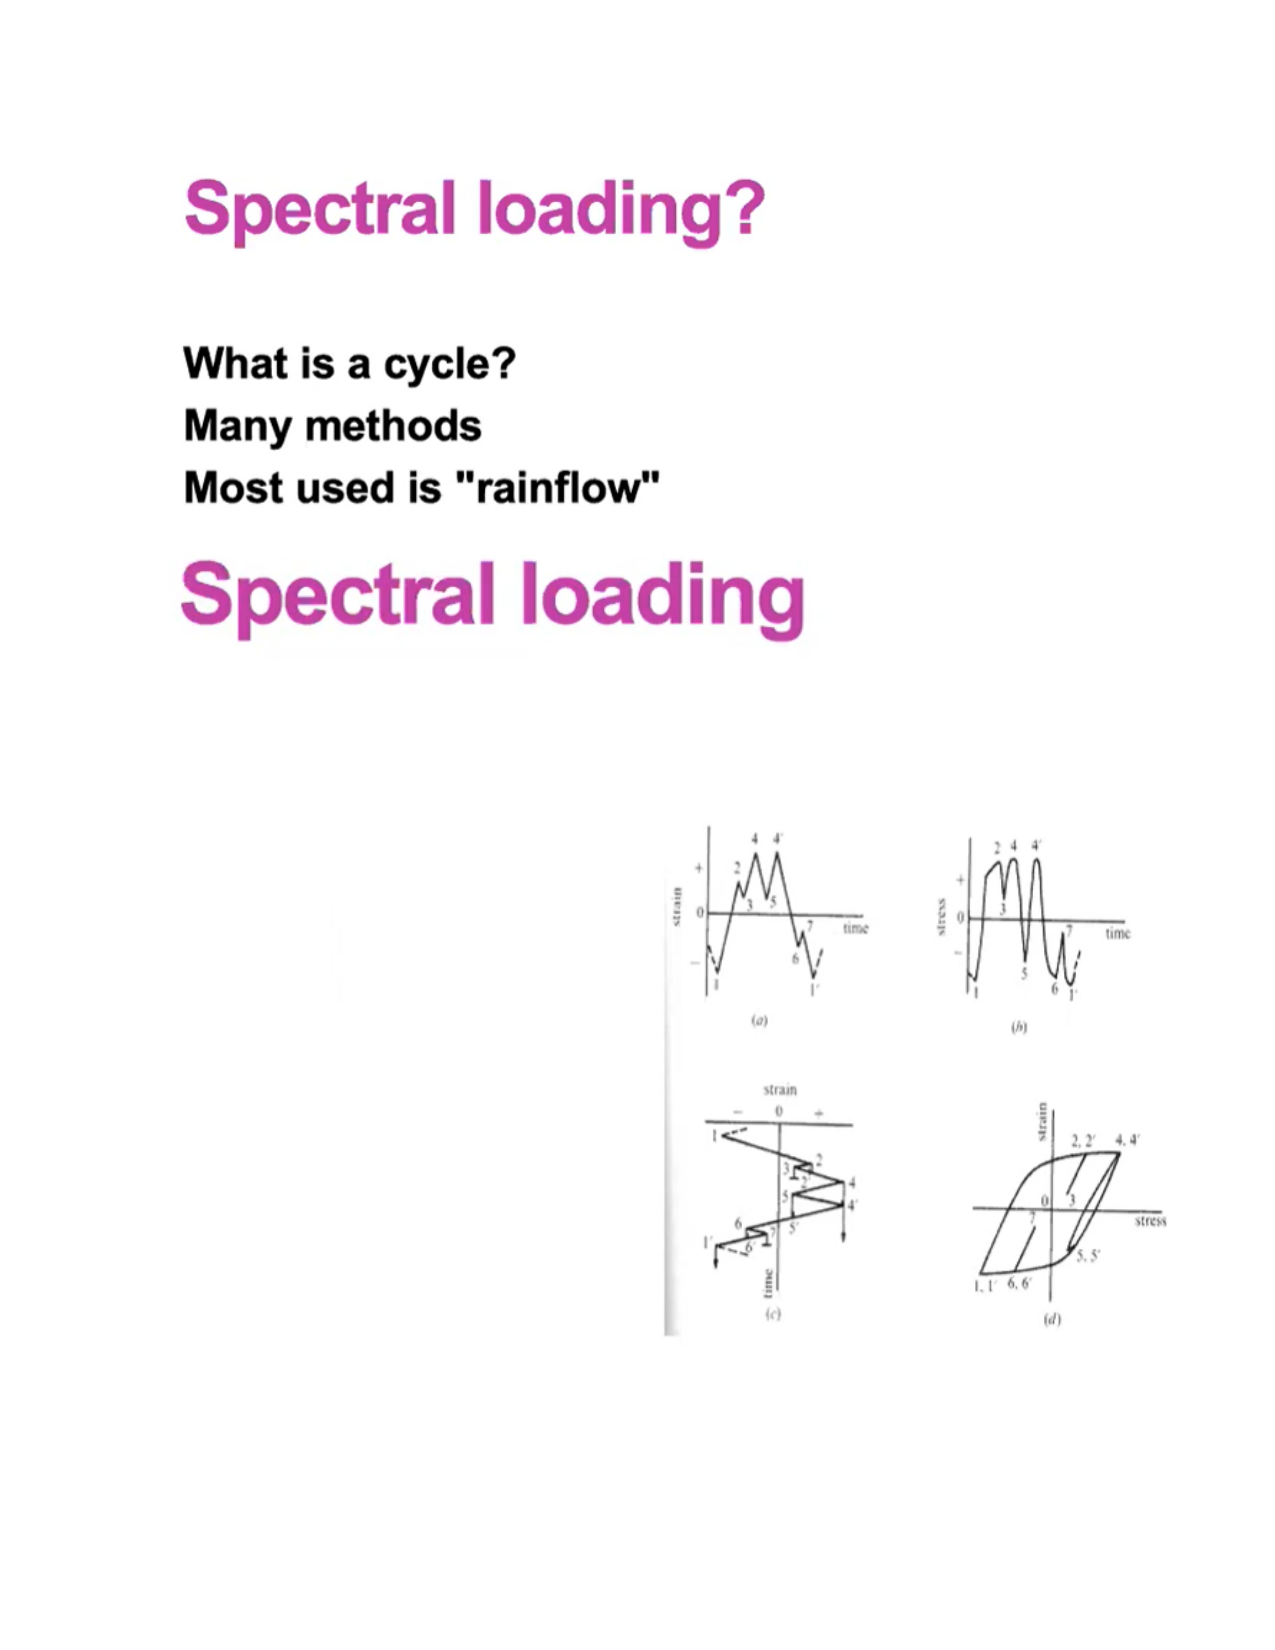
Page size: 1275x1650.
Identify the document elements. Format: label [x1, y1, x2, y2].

picture [150, 527, 1195, 1350]
picture [150, 150, 797, 524]
